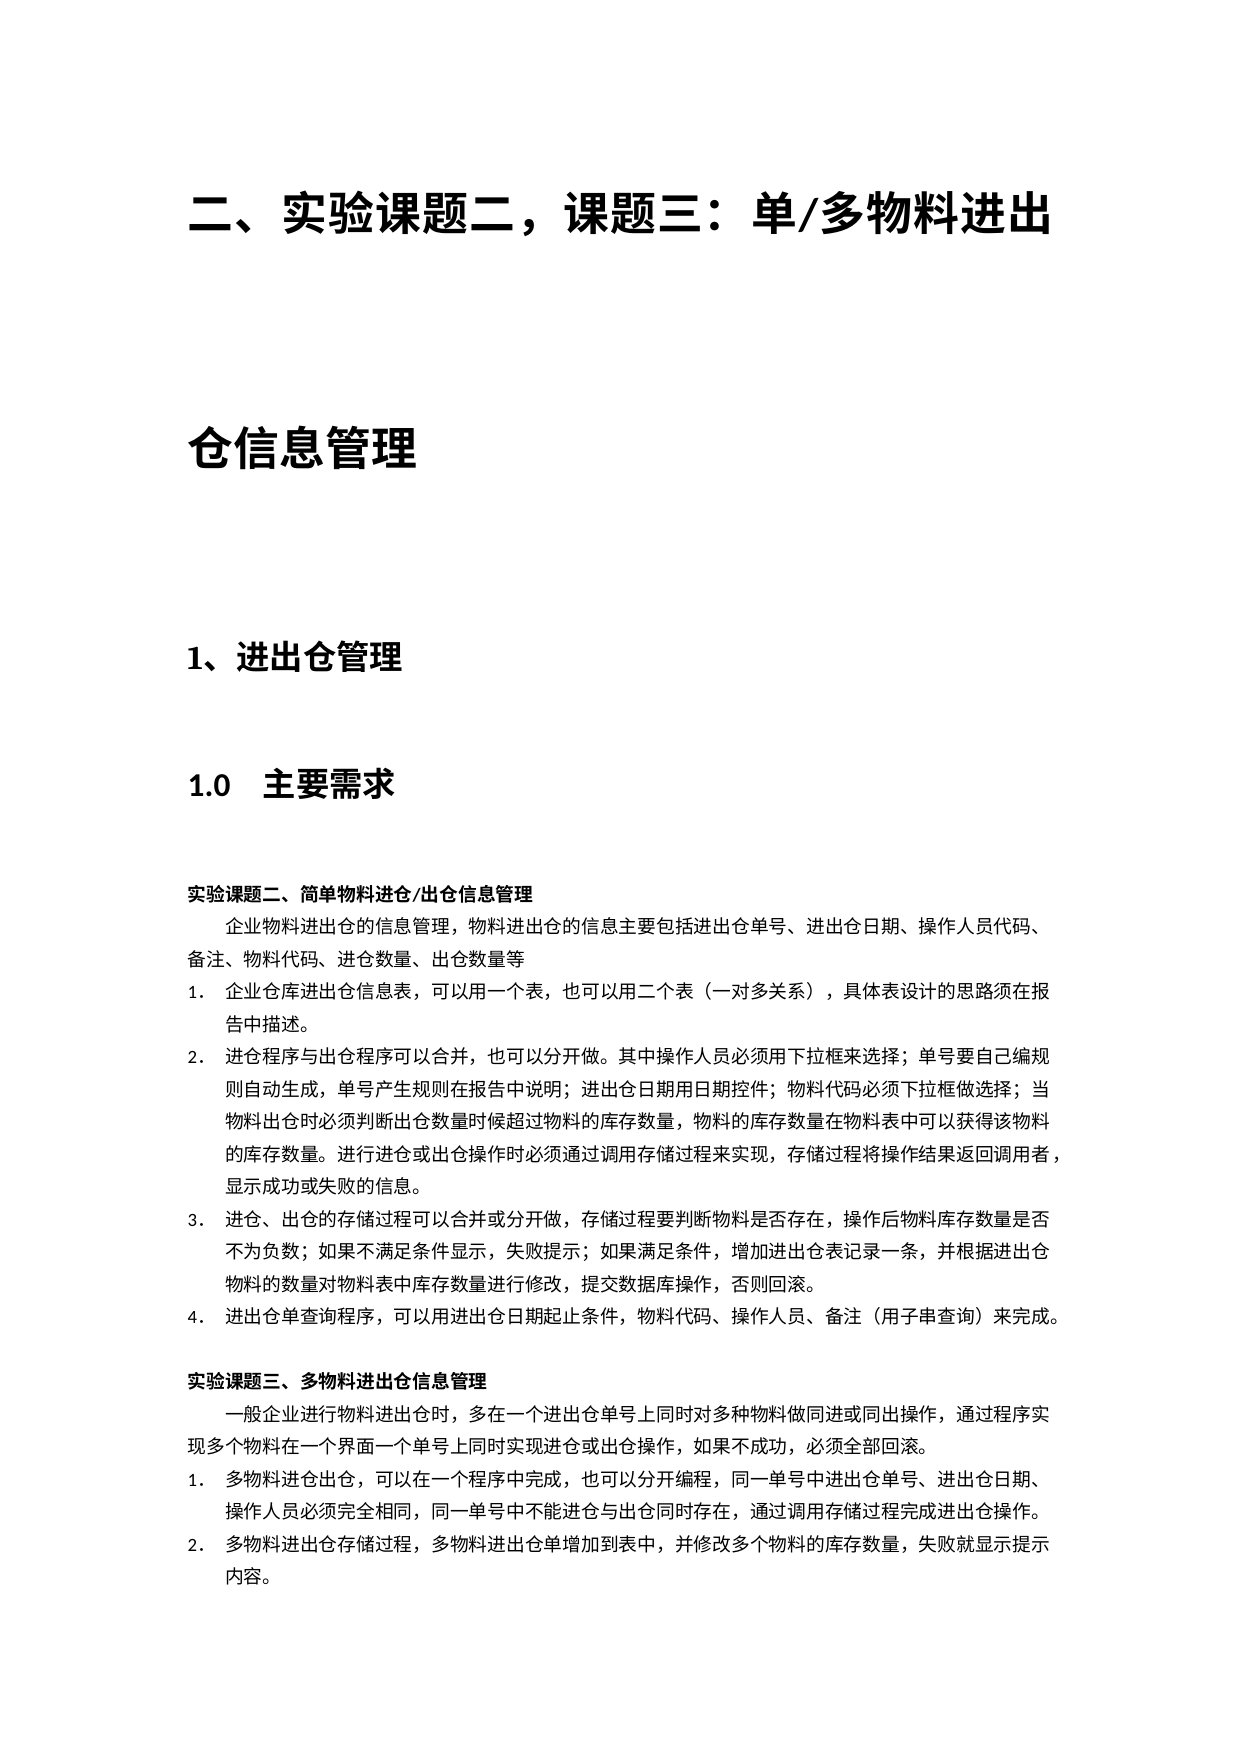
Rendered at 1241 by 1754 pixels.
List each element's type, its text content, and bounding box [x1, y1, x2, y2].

text 实验课题二、简单物料进仓/出仓信息管理 [187, 877, 1053, 909]
list 企业仓库进出仓信息表，可以用一个表，也可以用二个表（一对多关系），具体表设计的思路须在报告中描述。 [187, 974, 1053, 1039]
text 一般企业进行物料进出仓时，多在一个进出仓单号上同时对多种物料做同进或同出操作，通过程序实现多个物料在一个界面一个单号上同时实现进仓或出仓操作，如果不成功，必须全部回滚。 [187, 1397, 1053, 1462]
list 多物料进仓出仓，可以在一个程序中完成，也可以分开编程，同一单号中进出仓单号、进出仓日期、操作人员必须完全相同，同一单号中不能进仓与出仓同时存在，通过调用存储过程完成进出仓操作。 [187, 1462, 1053, 1527]
text 企业物料进出仓的信息管理，物料进出仓的信息主要包括进出仓单号、进出仓日期、操作人员代码、备注、物料代码、进仓数量、出仓数量等 [187, 909, 1053, 974]
subtitle 1、进出仓管理 [187, 622, 1053, 687]
text 实验课题三、多物料进出仓信息管理 [187, 1364, 1053, 1397]
list 进仓程序与出仓程序可以合并，也可以分开做。其中操作人员必须用下拉框来选择；单号要自己编规则自动生成，单号产生规则在报告中说明；进出仓日期用日期控件；物料代码必须下拉框做选择；当物料出仓时必须判断出仓数量时候超过物料的库存数量，物料的库存数量在物料表中可以获得该物料的库存数量。进行进仓或出仓操作时必须通过调用存储过程来实现，存储过程将操作结果返回调用者，显示成功或失败的信息。 [187, 1039, 1053, 1202]
list 多物料进出仓存储过程，多物料进出仓单增加到表中，并修改多个物料的库存数量，失败就显示提示内容。 [187, 1527, 1053, 1592]
list 进出仓单查询程序，可以用进出仓日期起止条件，物料代码、操作人员、备注（用子串查询）来完成。 [187, 1299, 1053, 1332]
list 进仓、出仓的存储过程可以合并或分开做，存储过程要判断物料是否存在，操作后物料库存数量是否不为负数；如果不满足条件显示，失败提示；如果满足条件，增加进出仓表记录一条，并根据进出仓物料的数量对物料表中库存数量进行修改，提交数据库操作，否则回滚。 [187, 1202, 1053, 1299]
subtitle 二、实验课题二，课题三：单/多物料进出仓信息管理 [187, 162, 1053, 494]
subtitle 主要需求 [187, 749, 1053, 814]
